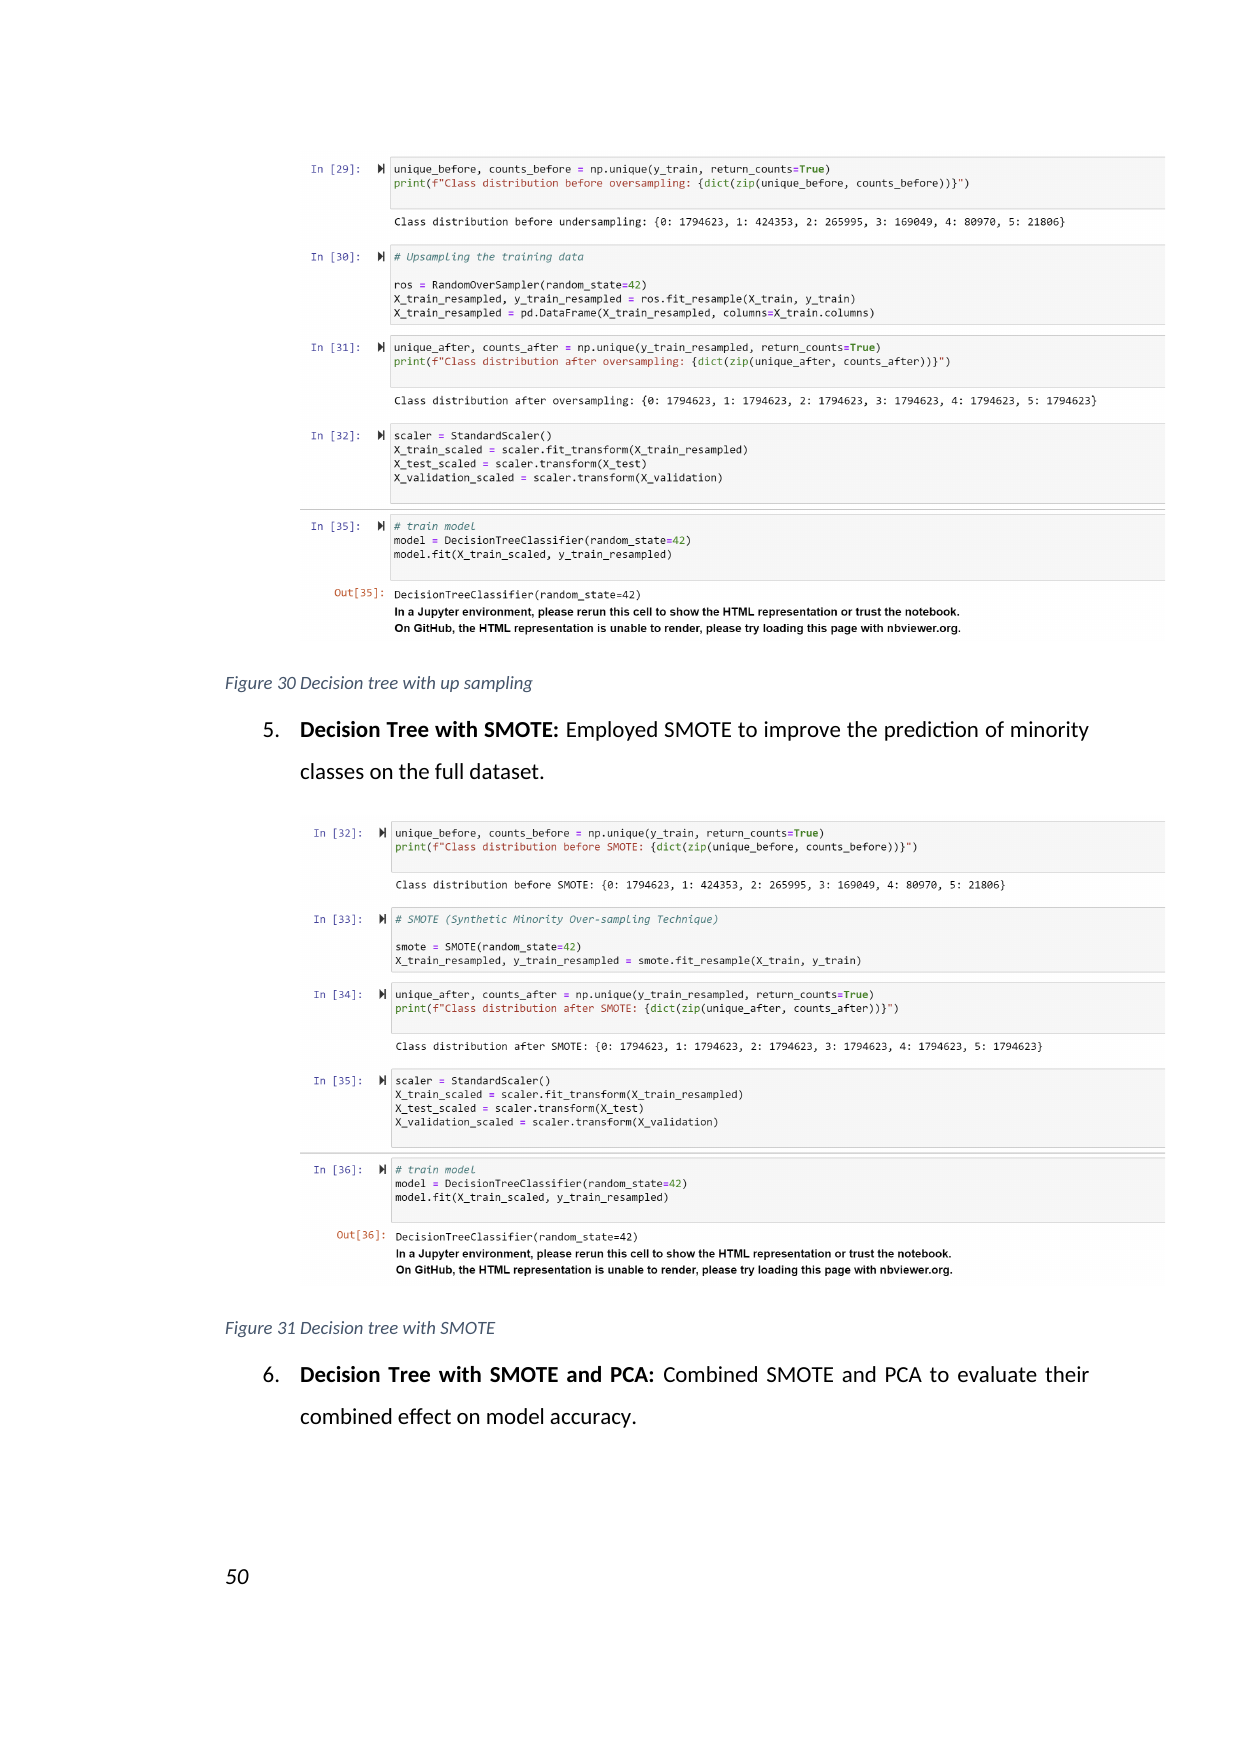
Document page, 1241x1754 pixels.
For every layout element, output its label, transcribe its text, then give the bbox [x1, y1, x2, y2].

text Figure 31 Decision tree with SMOTE [225, 1316, 1090, 1339]
list Decision Tree with SMOTE: Employed SMOTE to improve the prediction of minority classes on the full dataset. [262, 715, 1090, 785]
text Figure 30 Decision tree with up sampling [225, 671, 1090, 694]
picture [300, 150, 1166, 641]
picture [300, 815, 1166, 1286]
list Decision Tree with SMOTE and PCA: Combined SMOTE and PCA to evaluate their combined effect on model accuracy. [262, 1360, 1090, 1430]
